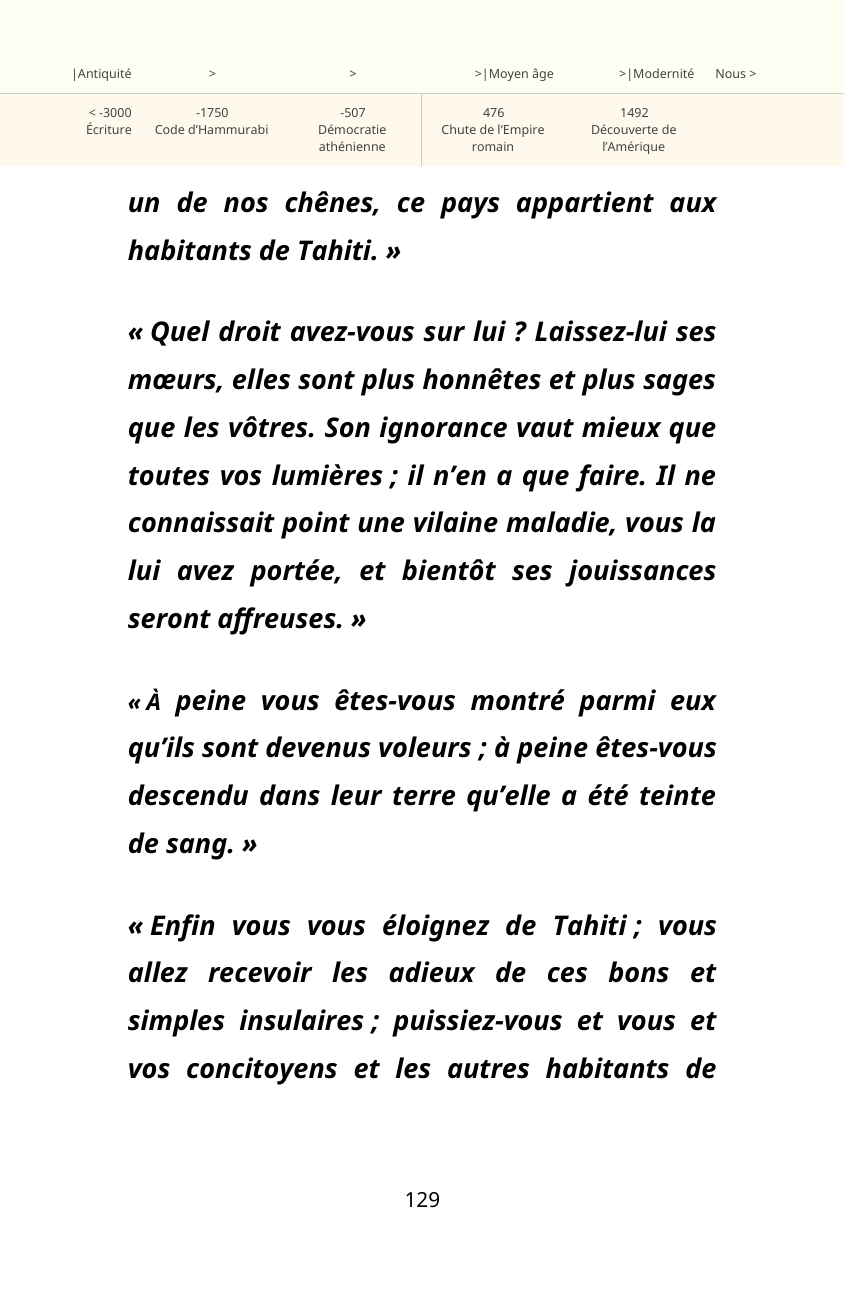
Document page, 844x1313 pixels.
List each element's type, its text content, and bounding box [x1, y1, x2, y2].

subtitle « À peine vous êtes-vous montré parmi eux qu’ils sont devenus voleurs ; à peine êtes-vous descendu dans leur terre qu’elle a été teinte de sang. » [128, 681, 717, 862]
subtitle « Quel droit avez-vous sur lui ? Laissez-lui ses mœurs, elles sont plus honnêtes et plus sages que les vôtres. Son ignorance vaut mieux que toutes vos lumières ; il n’en a que faire. Il ne connaissait point une vilaine maladie, vous la lui avez portée, et bientôt ses jouissances seront affreuses. » [128, 312, 717, 637]
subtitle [128, 906, 717, 1087]
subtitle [128, 183, 717, 268]
